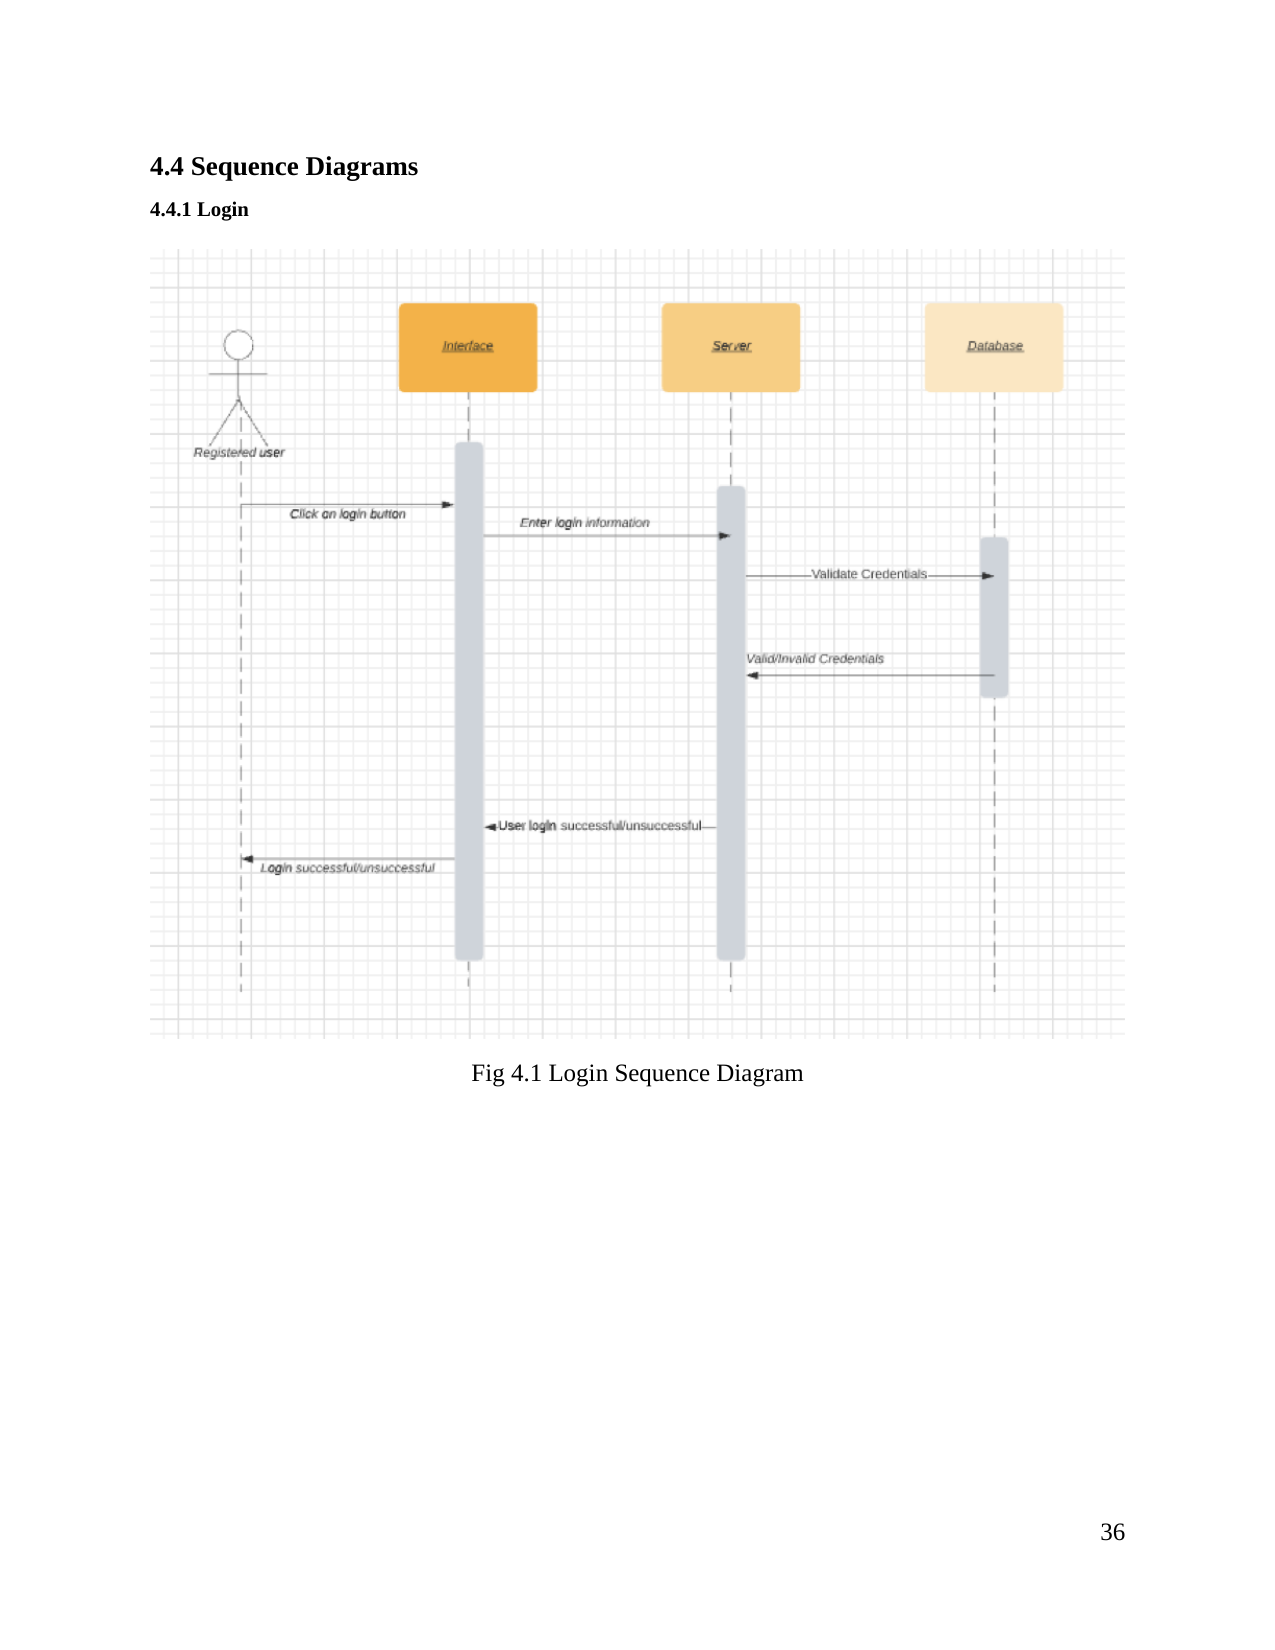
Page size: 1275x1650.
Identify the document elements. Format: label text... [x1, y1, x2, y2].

picture [150, 249, 1125, 1039]
subtitle 4.4 Sequence Diagrams [150, 150, 1125, 181]
text Fig 4.1 Login Sequence Diagram [150, 1058, 1125, 1086]
subtitle 4.4.1 Login [150, 197, 1125, 221]
